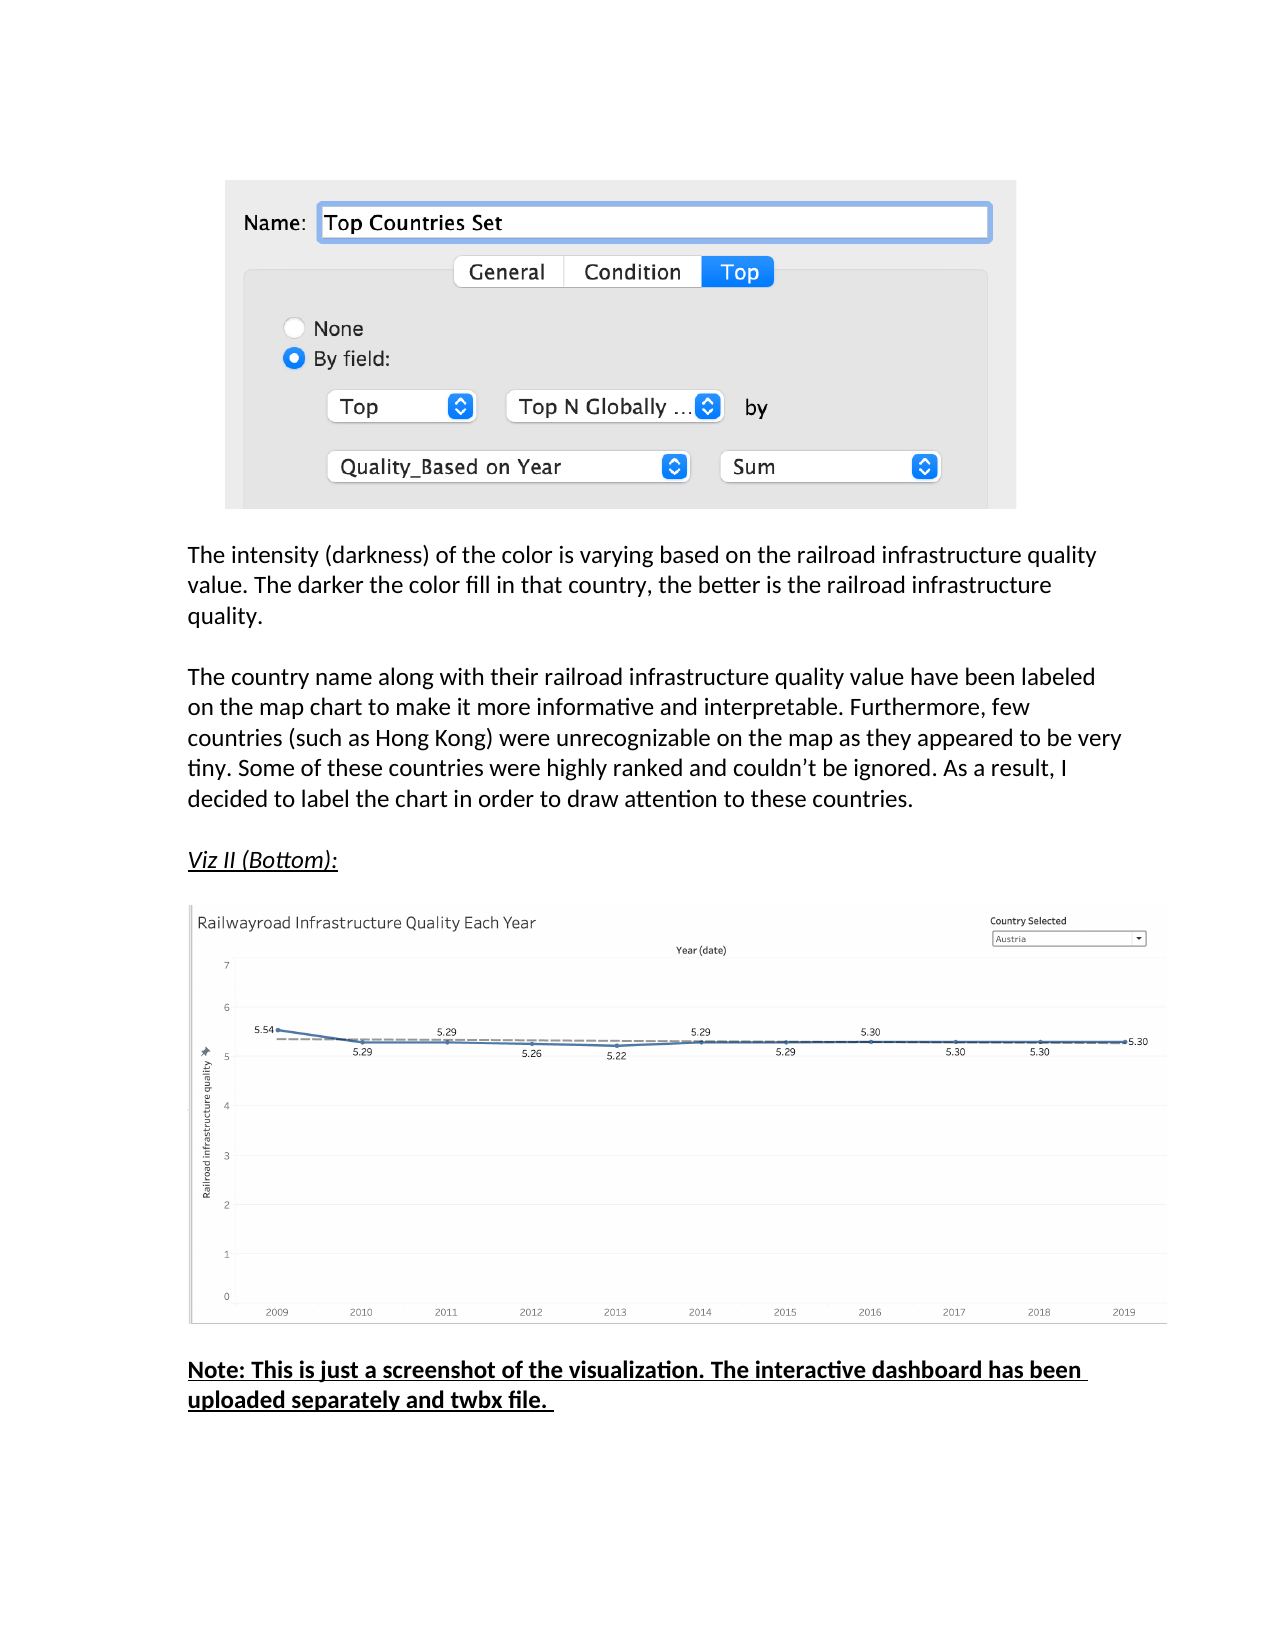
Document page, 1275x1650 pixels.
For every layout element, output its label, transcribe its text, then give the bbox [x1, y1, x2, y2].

text Note: This is just a screenshot of the visualization. The interactive dashboard has been uploaded separately and twbx file. [187, 1354, 1125, 1415]
picture [225, 180, 1017, 509]
text Viz II (Bottom): [187, 844, 1125, 874]
text The intensity (darkness) of the color is varying based on the railroad infrastructure quality value. The darker the color fill in that country, the better is the railroad infrastructure quality. [187, 539, 1125, 630]
text The country name along with their railroad infrastructure quality value have been labeled on the map chart to make it more informative and interpretable. Furthermore, few countries (such as Hong Kong) were unrecognizable on the map as they appeared to be very tiny. Some of these countries were highly ranked and couldn’t be ignored. As a result, I decided to label the chart in order to draw attention to these countries. [187, 661, 1125, 813]
picture [187, 905, 1168, 1324]
